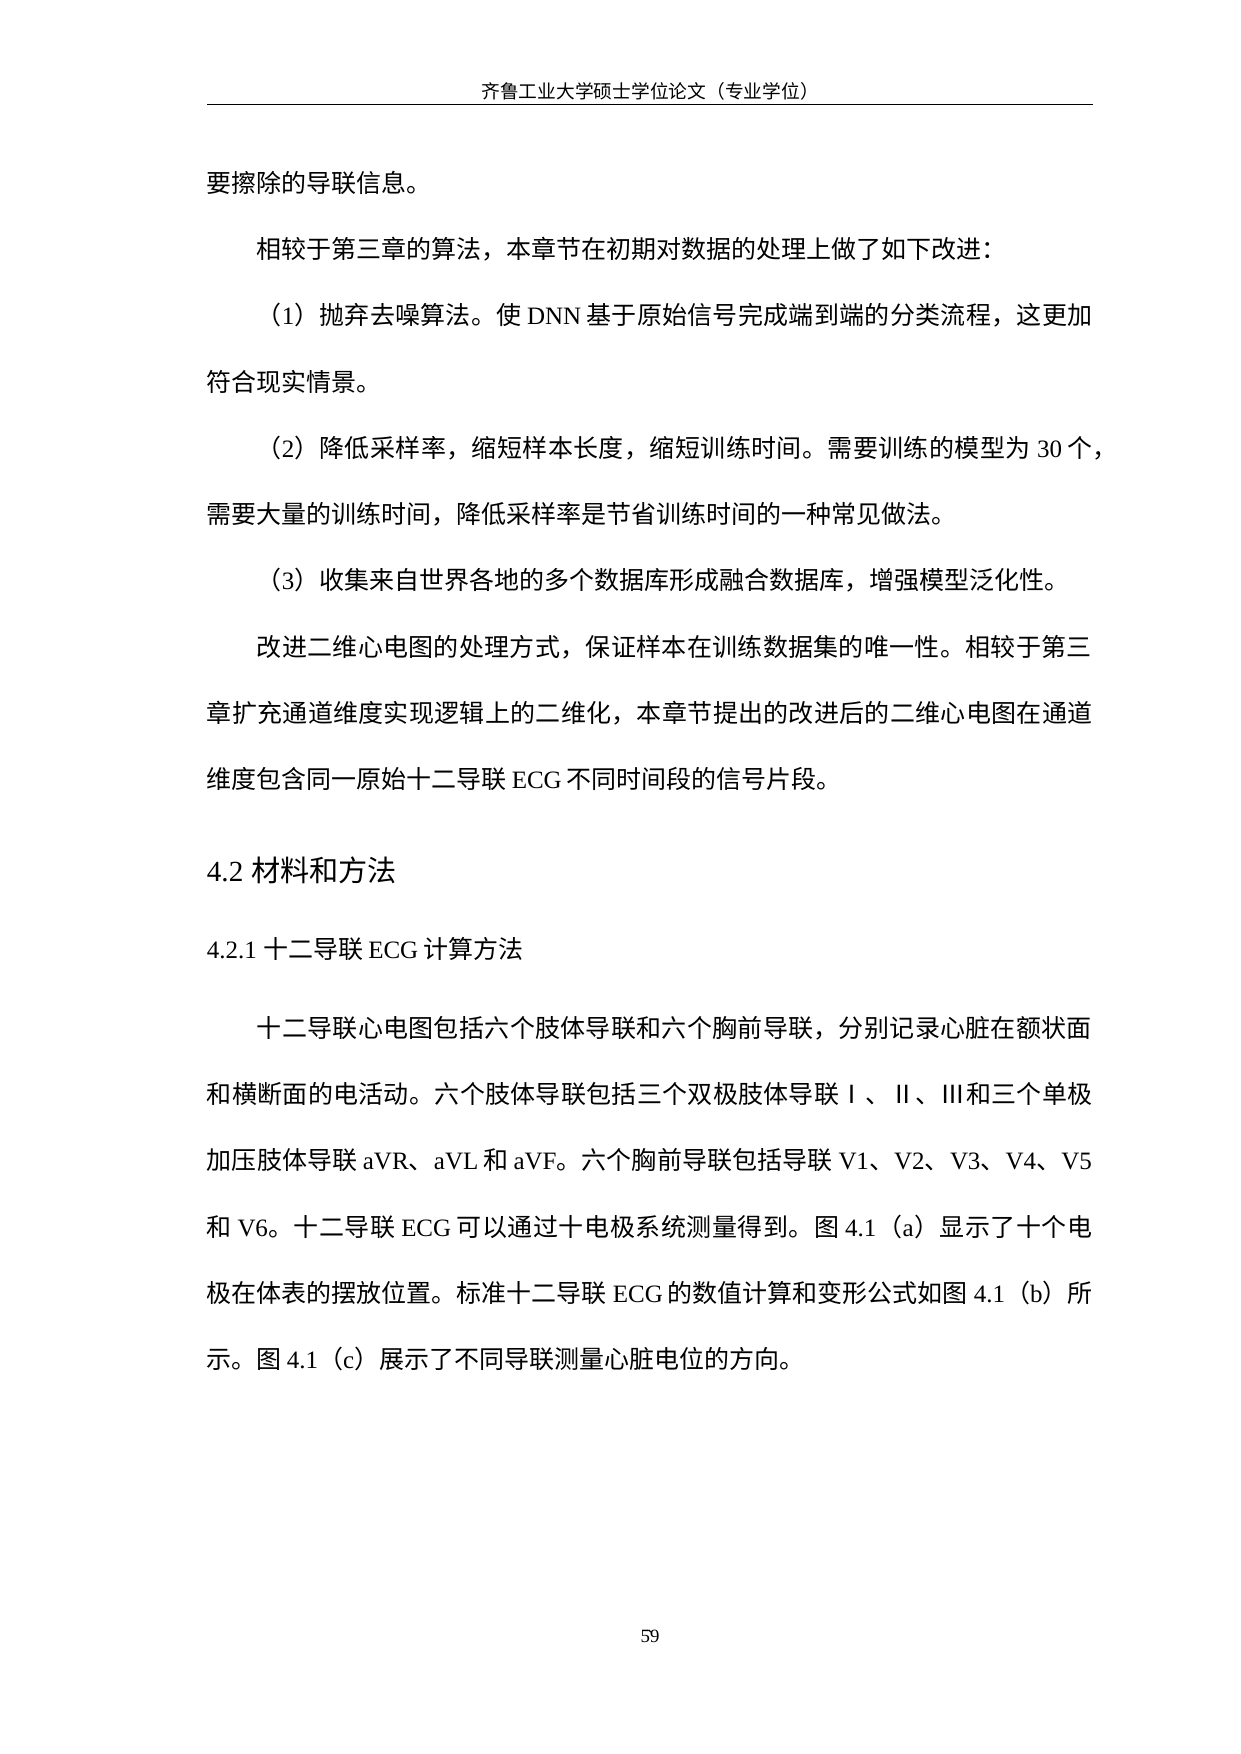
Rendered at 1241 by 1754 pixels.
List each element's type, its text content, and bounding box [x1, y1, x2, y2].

text 相较于第三章的算法，本章节在初期对数据的处理上做了如下改进： [207, 214, 1093, 281]
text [207, 148, 1093, 214]
text 4.2.1 十二导联ECG计算方法 [207, 914, 1093, 981]
text 4.2 材料和方法 [207, 836, 1093, 902]
list 收集来自世界各地的多个数据库形成融合数据库，增强模型泛化性。 [207, 546, 1093, 612]
list 降低采样率，缩短样本长度，缩短训练时间。需要训练的模型为30个，需要大量的训练时间，降低采样率是节省训练时间的一种常见做法。 [207, 413, 1093, 546]
list 抛弃去噪算法。使DNN基于原始信号完成端到端的分类流程，这更加符合现实情景。 [207, 281, 1093, 413]
text 十二导联心电图包括六个肢体导联和六个胸前导联，分别记录心脏在额状面和横断面的电活动。六个肢体导联包括三个双极肢体导联Ⅰ、Ⅱ、Ⅲ和三个单极加压肢体导联aVR、aVL和aVF。六个胸前导联包括导联V1、V2、V3、V4、V5和V6。十二导联ECG可以通过十电极系统测量得到。图4.1（a）显示了十个电极在体表的摆放位置。标准十二导联ECG的数值计算和变形公式如图4.1（b）所示。图4.1（c）展示了不同导联测量心脏电位的方向。 [207, 993, 1093, 1391]
text 改进二维心电图的处理方式，保证样本在训练数据集的唯一性。相较于第三章扩充通道维度实现逻辑上的二维化，本章节提出的改进后的二维心电图在通道维度包含同一原始十二导联ECG不同时间段的信号片段。 [207, 612, 1093, 811]
